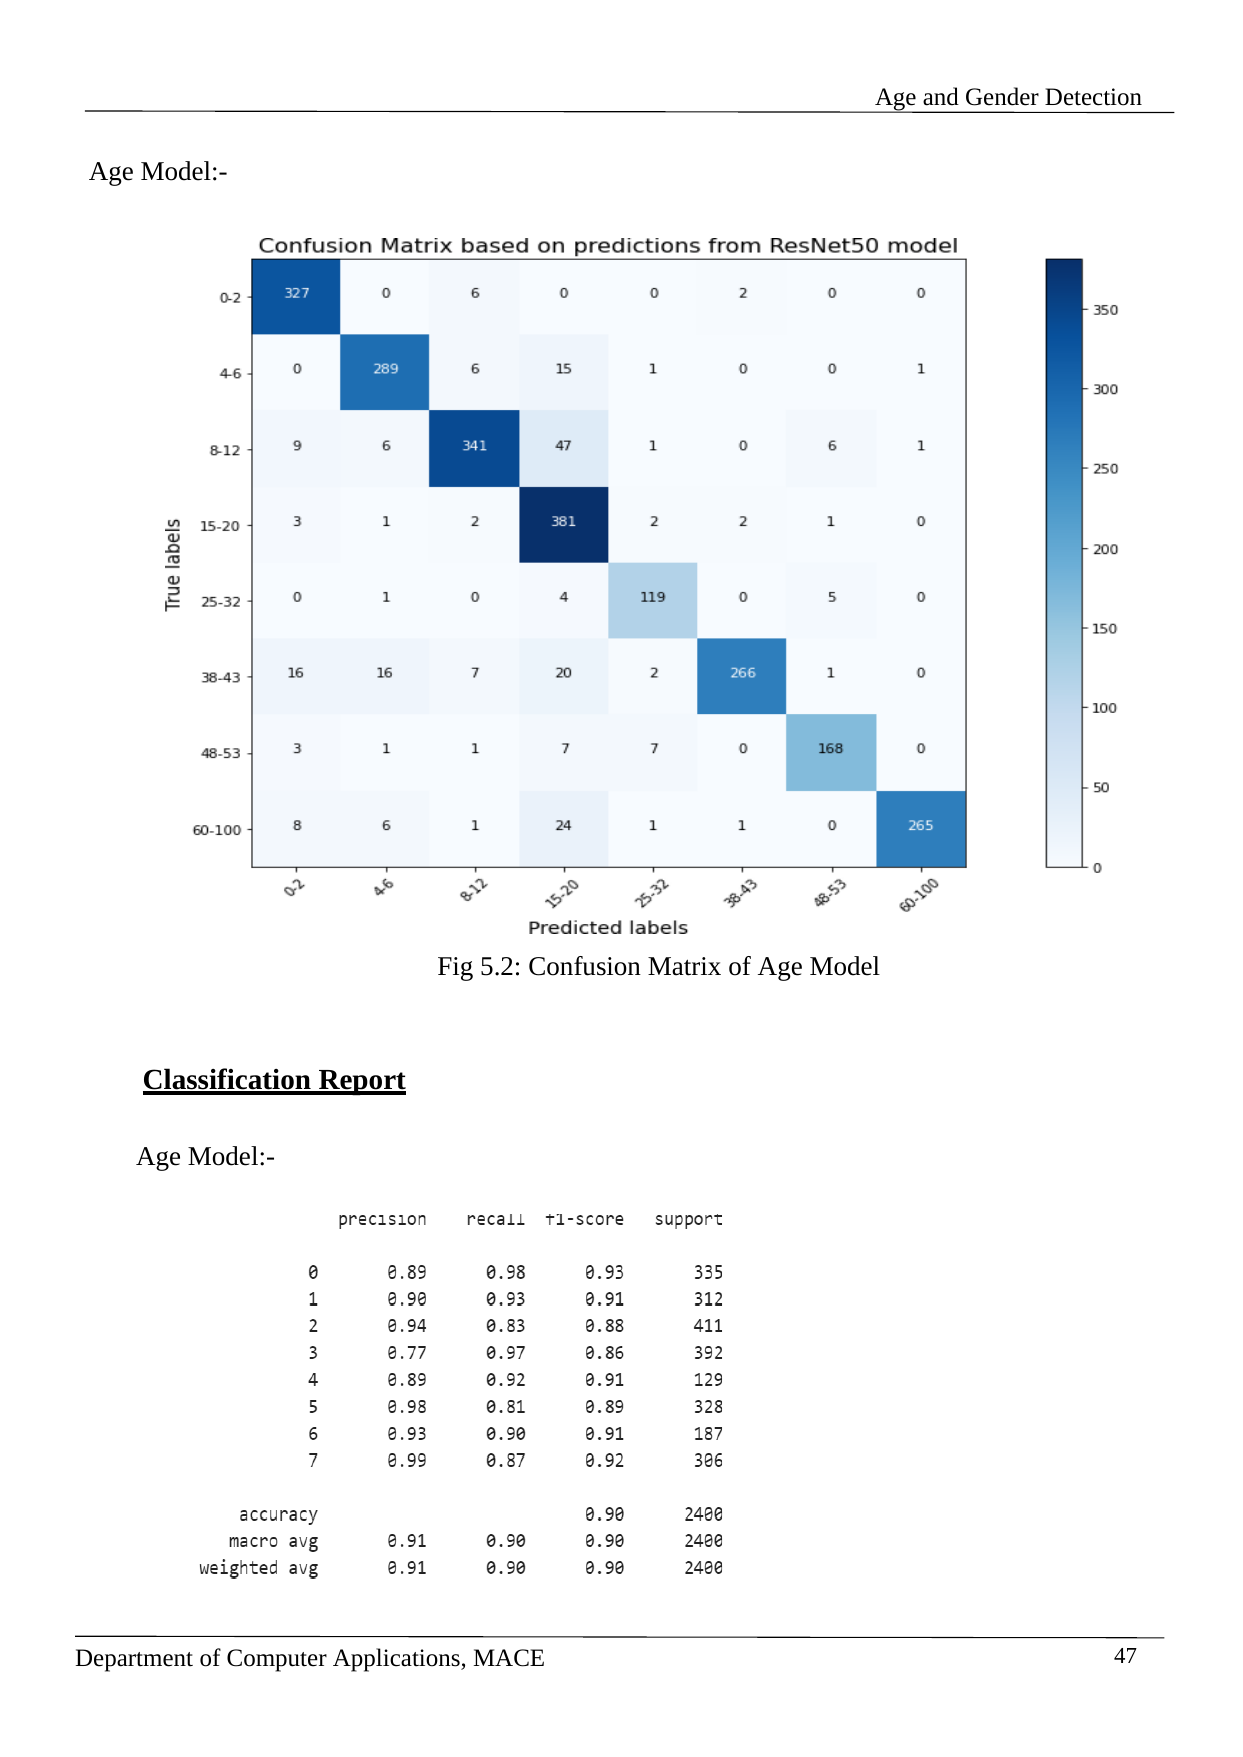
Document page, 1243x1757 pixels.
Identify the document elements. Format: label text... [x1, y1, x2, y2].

picture [199, 1214, 723, 1579]
text Age Model:- [88, 155, 1243, 186]
picture [165, 238, 1119, 934]
text Age Model:- [136, 1139, 1243, 1171]
text Fig 5.2: Confusion Matrix of Age Model [211, 934, 1106, 981]
text Classification Report [142, 1062, 1243, 1096]
